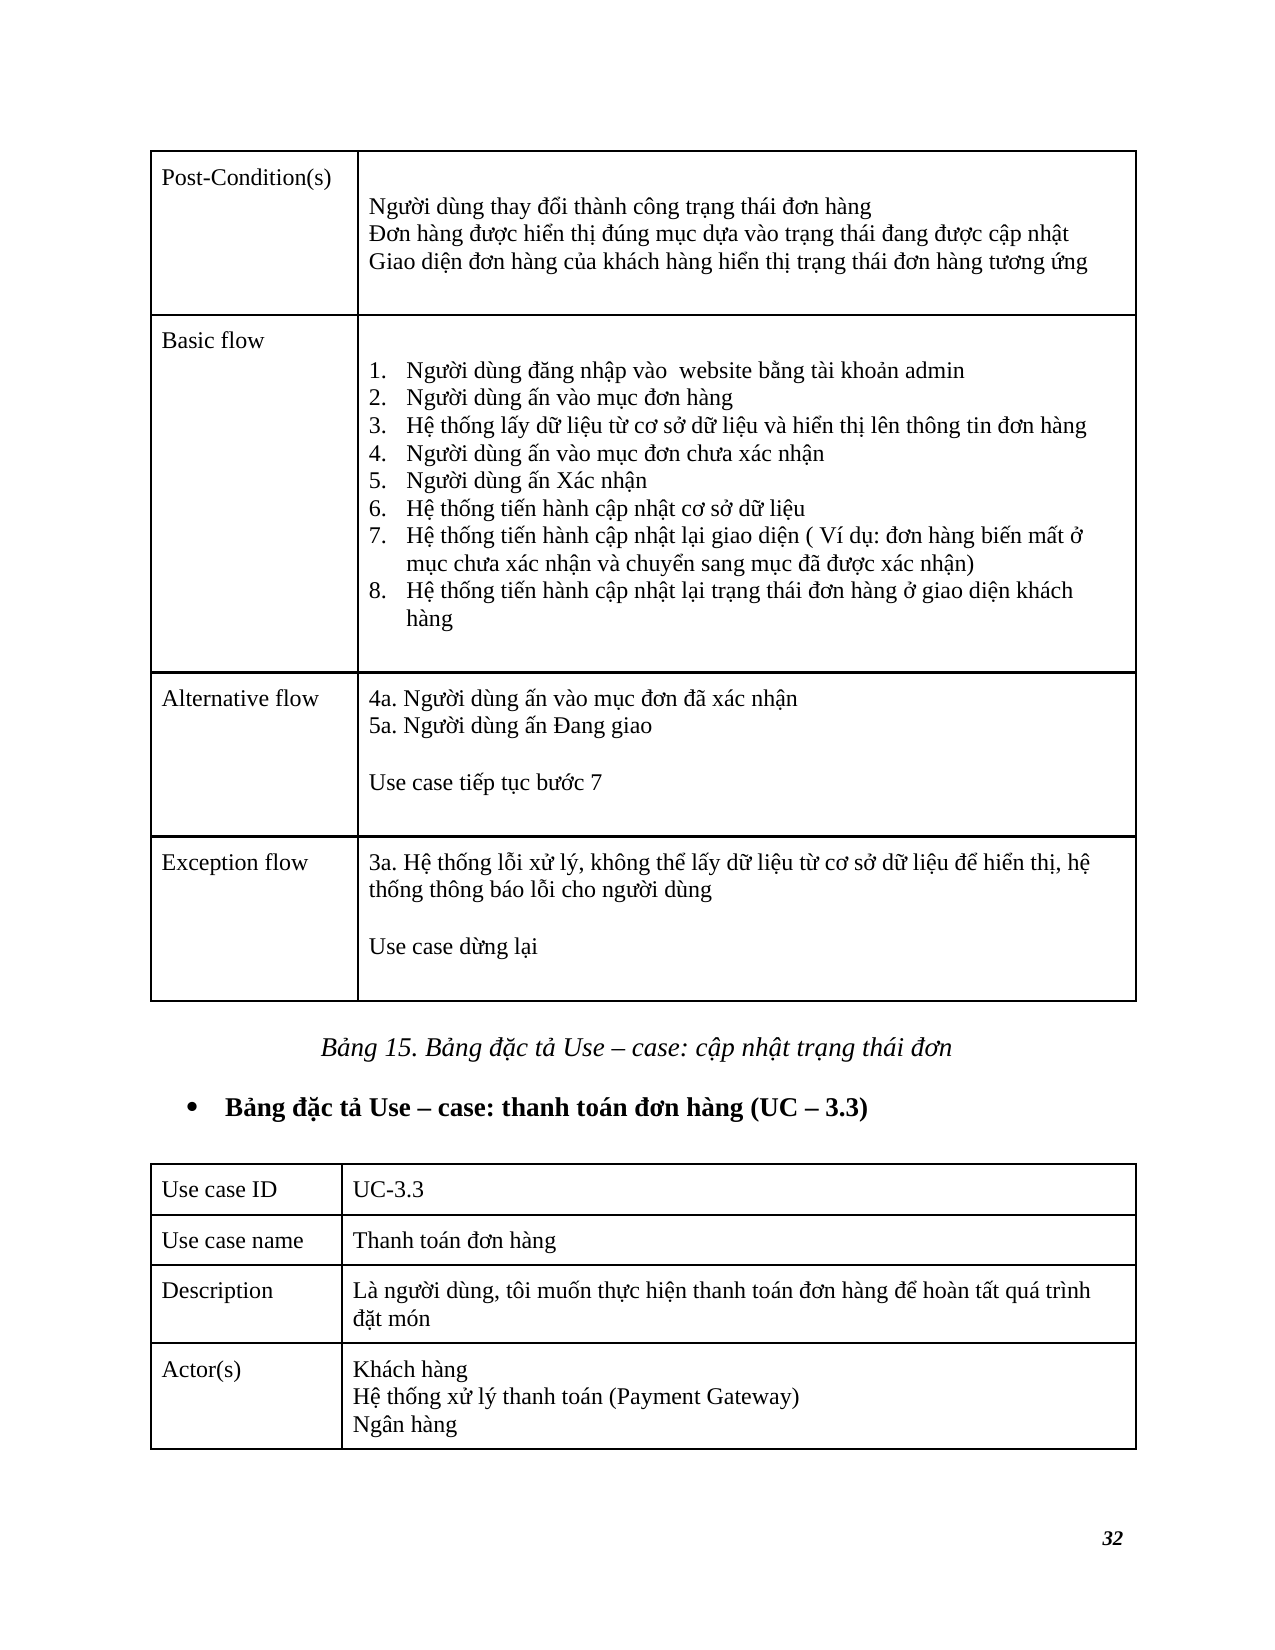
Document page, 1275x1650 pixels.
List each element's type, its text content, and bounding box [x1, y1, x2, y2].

table_cell Basic flow [152, 316, 357, 671]
table_cell Là người dùng, tôi muốn thực hiện thanh toán đơn hàng để hoàn tất quá trình đặt món [343, 1266, 1135, 1342]
table_cell Description [152, 1266, 341, 1342]
table_cell 4a. Người dùng ấn vào mục đơn đã xác nhận 5a. Người dùng ấn Đang giao Use case tiếp tục bước 7 [359, 674, 1135, 835]
table_cell Post-Condition(s) [152, 152, 357, 314]
table_cell Thanh toán đơn hàng [343, 1216, 1135, 1264]
table_header Use case ID [152, 1165, 341, 1213]
table_cell Use case name [152, 1216, 341, 1264]
table_cell Alternative flow [152, 674, 357, 835]
table_cell Actor(s) [152, 1344, 341, 1448]
text Bảng 15. Bảng đặc tả Use – case: cập nhật trạng thái đơn [150, 1031, 1125, 1062]
table_cell Exception flow [152, 838, 357, 999]
table_cell Người dùng đăng nhập vào website bằng tài khoản admin Người dùng ấn vào mục đơn hàng Hệ thống lấy dữ liệu từ cơ sở dữ liệu và hiển thị lên thông tin đơn hàng Người dùng ấn vào mục đơn chưa xác nhận Người dùng ấn Xác nhận Hệ thống tiến hành cập nhật cơ sở dữ liệu Hệ thống tiến hành cập nhật lại giao diện ( Ví dụ: đơn hàng biến mất ở mục chưa xác nhận và chuyển sang mục đã được xác nhận) Hệ thống tiến hành cập nhật lại trạng thái đơn hàng ở giao diện khách hàng [359, 316, 1135, 671]
table_cell Người dùng thay đổi thành công trạng thái đơn hàng Đơn hàng được hiển thị đúng mục dựa vào trạng thái đang được cập nhật Giao diện đơn hàng của khách hàng hiển thị trạng thái đơn hàng tương ứng [359, 152, 1135, 314]
table_header UC-3.3 [343, 1165, 1135, 1213]
table_cell 3a. Hệ thống lỗi xử lý, không thể lấy dữ liệu từ cơ sở dữ liệu để hiển thị, hệ thống thông báo lỗi cho người dùng Use case dừng lại [359, 838, 1135, 999]
subtitle Bảng đặc tả Use – case: thanh toán đơn hàng (UC – 3.3) [187, 1091, 1125, 1122]
table_cell Khách hàng Hệ thống xử lý thanh toán (Payment Gateway) Ngân hàng [343, 1344, 1135, 1448]
